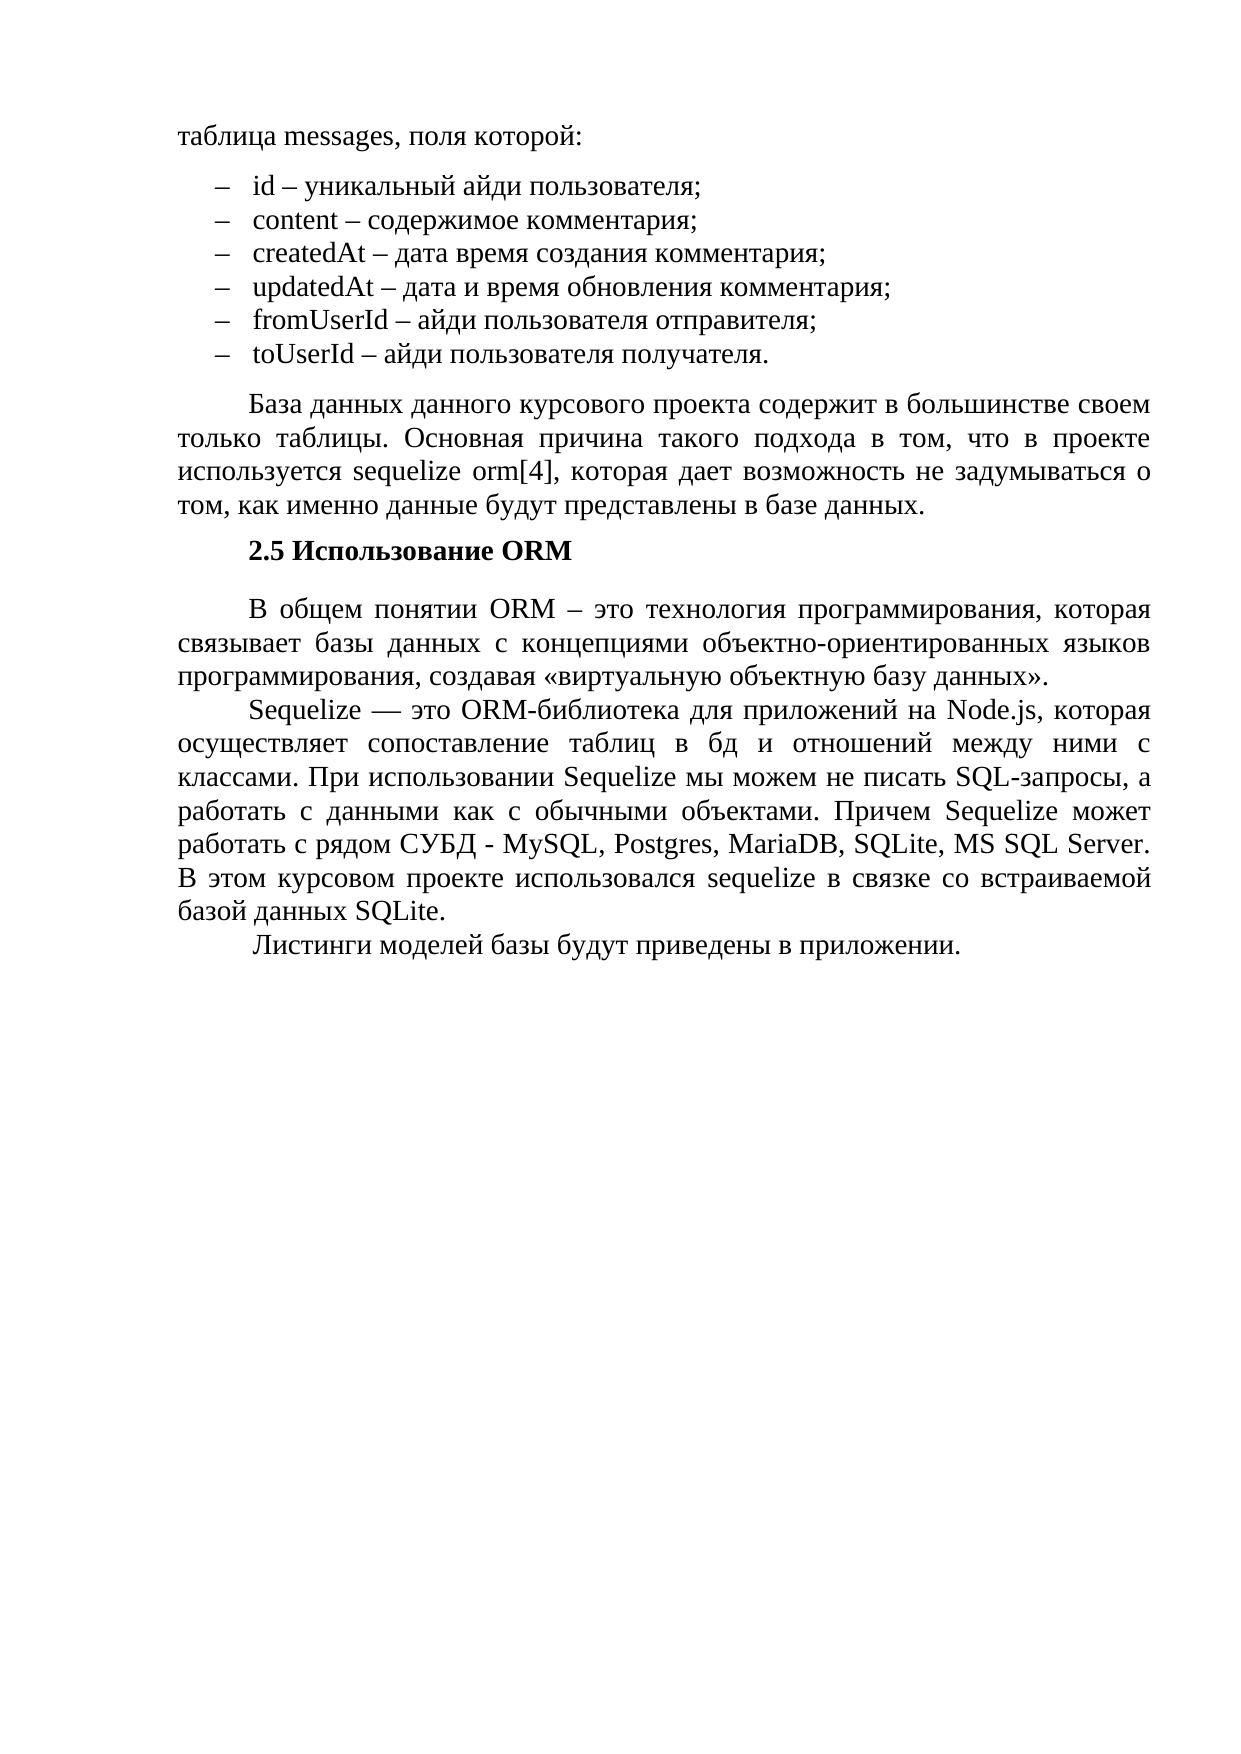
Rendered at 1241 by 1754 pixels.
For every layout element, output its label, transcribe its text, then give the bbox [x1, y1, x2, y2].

list fromUserId – айди пользователя отправителя; [215, 302, 1152, 336]
list id – уникальный айди пользователя; [215, 168, 1152, 202]
text База данных данного курсового проекта содержит в большинстве своем только таблицы. Основная причина такого подхода в том, что в проекте используется sequelize orm[4], которая дает возможность не задумываться о том, как именно данные будут представлены в базе данных. [177, 386, 1152, 520]
list updatedAt – дата и время обновления комментария; [215, 269, 1152, 302]
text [177, 118, 1152, 152]
subtitle 2.5 Использование ORM [177, 533, 1152, 566]
text В общем понятии ORM – это технология программирования, которая связывает базы данных с концепциями объектно-ориентированных языков программирования, создавая «виртуальную объектную базу данных». [177, 591, 1152, 692]
text Sequelize — это ORM-библиотека для приложений на Node.js, которая осуществляет сопоставление таблиц в бд и отношений между ними с классами. При использовании Sequelize мы можем не писать SQL-запросы, а работать с данными как с обычными объектами. Причем Sequelize может работать с рядом СУБД - MySQL, Postgres, MariaDB, SQLite, MS SQL Server. В этом курсовом проекте использовался sequelize в связке со встраиваемой базой данных SQLite. [177, 692, 1152, 927]
list createdAt – дата время создания комментария; [215, 235, 1152, 269]
list content – содержимое комментария; [215, 202, 1152, 235]
list Листинги моделей базы будут приведены в приложении. [252, 927, 1152, 960]
list toUserId – айди пользователя получателя. [215, 336, 1152, 369]
